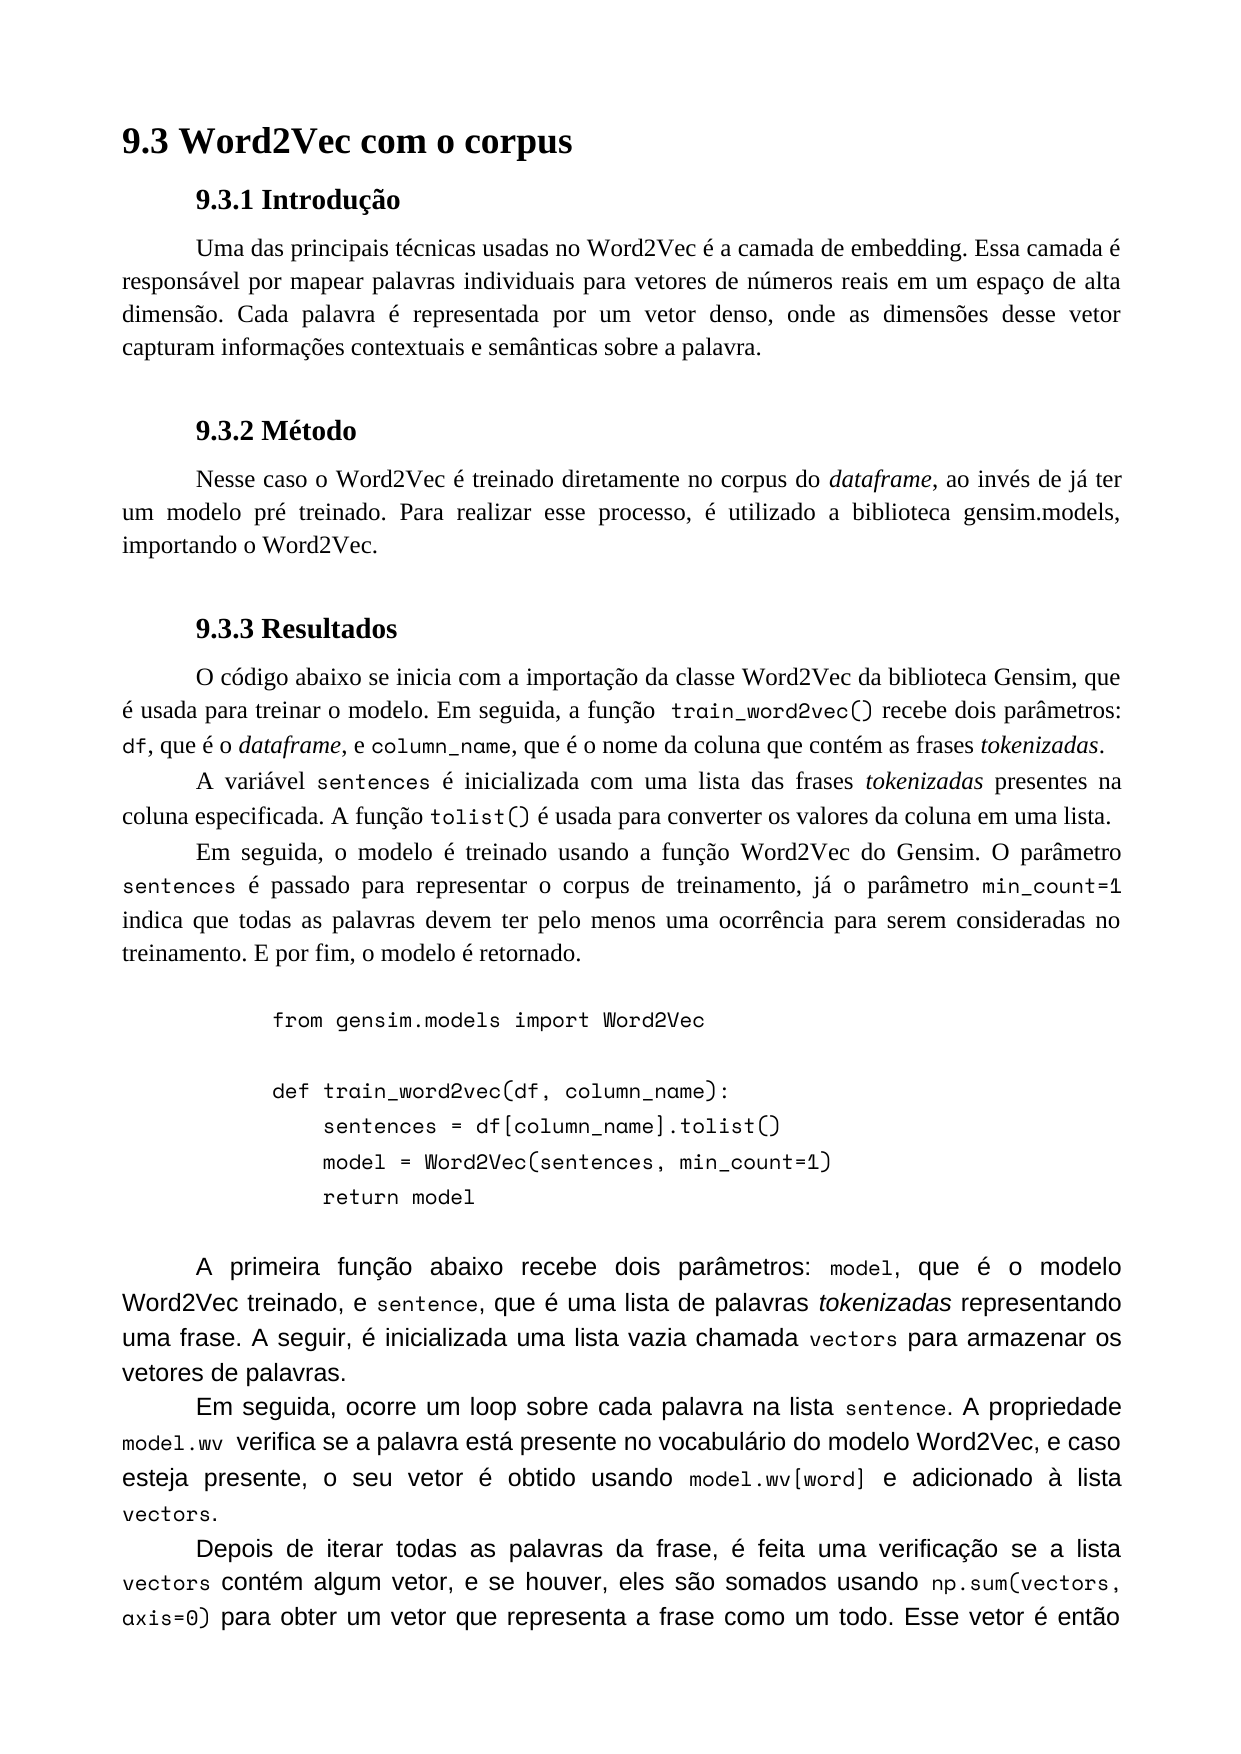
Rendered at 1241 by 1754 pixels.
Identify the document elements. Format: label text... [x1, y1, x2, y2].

text Uma das principais técnicas usadas no Word2Vec é a camada de embedding. Essa camada é responsável por mapear palavras individuais para vetores de números reais em um espaço de alta dimensão. Cada palavra é representada por um vetor denso, onde as dimensões desse vetor capturam informações contextuais e semânticas sobre a palavra. [122, 233, 1122, 361]
subtitle 9.3.1 Introdução [122, 182, 1122, 216]
subtitle 9.3 Word2Vec com o corpus [122, 118, 1122, 161]
text model = Word2Vec(sentences, min_count=1) [272, 1146, 1122, 1177]
text A variável sentences é inicializada com uma lista das frases tokenizadas presentes na coluna especificada. A função tolist() é usada para converter os valores da coluna em uma lista. [122, 766, 1122, 832]
text Em seguida, o modelo é treinado usando a função Word2Vec do Gensim. O parâmetro sentences é passado para representar o corpus de treinamento, já o parâmetro min_count=1 indica que todas as palavras devem ter pelo menos uma ocorrência para serem consideradas no treinamento. E por fim, o modelo é retornado. [122, 837, 1122, 967]
text sentences = df[column_name].tolist() [272, 1111, 1122, 1141]
subtitle 9.3.3 Resultados [122, 611, 1122, 644]
subtitle 9.3.2 Método [122, 413, 1122, 447]
text Nesse caso o Word2Vec é treinado diretamente no corpus do dataframe, ao invés de já ter um modelo pré treinado. Para realizar esse processo, é utilizado a biblioteca gensim.models, importando o Word2Vec. [122, 464, 1122, 559]
text Em seguida, ocorre um loop sobre cada palavra na lista sentence. A propriedade model.wv verifica se a palavra está presente no vocabulário do modelo Word2Vec, e caso esteja presente, o seu vetor é obtido usando model.wv[word] e adicionado à lista vectors. [122, 1391, 1122, 1529]
text A primeira função abaixo recebe dois parâmetros: model, que é o modelo Word2Vec treinado, e sentence, que é uma lista de palavras tokenizadas representando uma frase. A seguir, é inicializada uma lista vazia chamada vectors para armazenar os vetores de palavras. [122, 1252, 1122, 1387]
text O código abaixo se inicia com a importação da classe Word2Vec da biblioteca Gensim, que é usada para treinar o modelo. Em seguida, a função train_word2vec() recebe dois parâmetros: df, que é o dataframe, e column_name, que é o nome da coluna que contém as frases tokenizadas. [122, 662, 1122, 761]
text return model [272, 1181, 1122, 1212]
text from gensim.models import Word2Vec [272, 1004, 1122, 1035]
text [122, 1533, 1122, 1633]
text def train_word2vec(df, column_name): [272, 1075, 1122, 1106]
